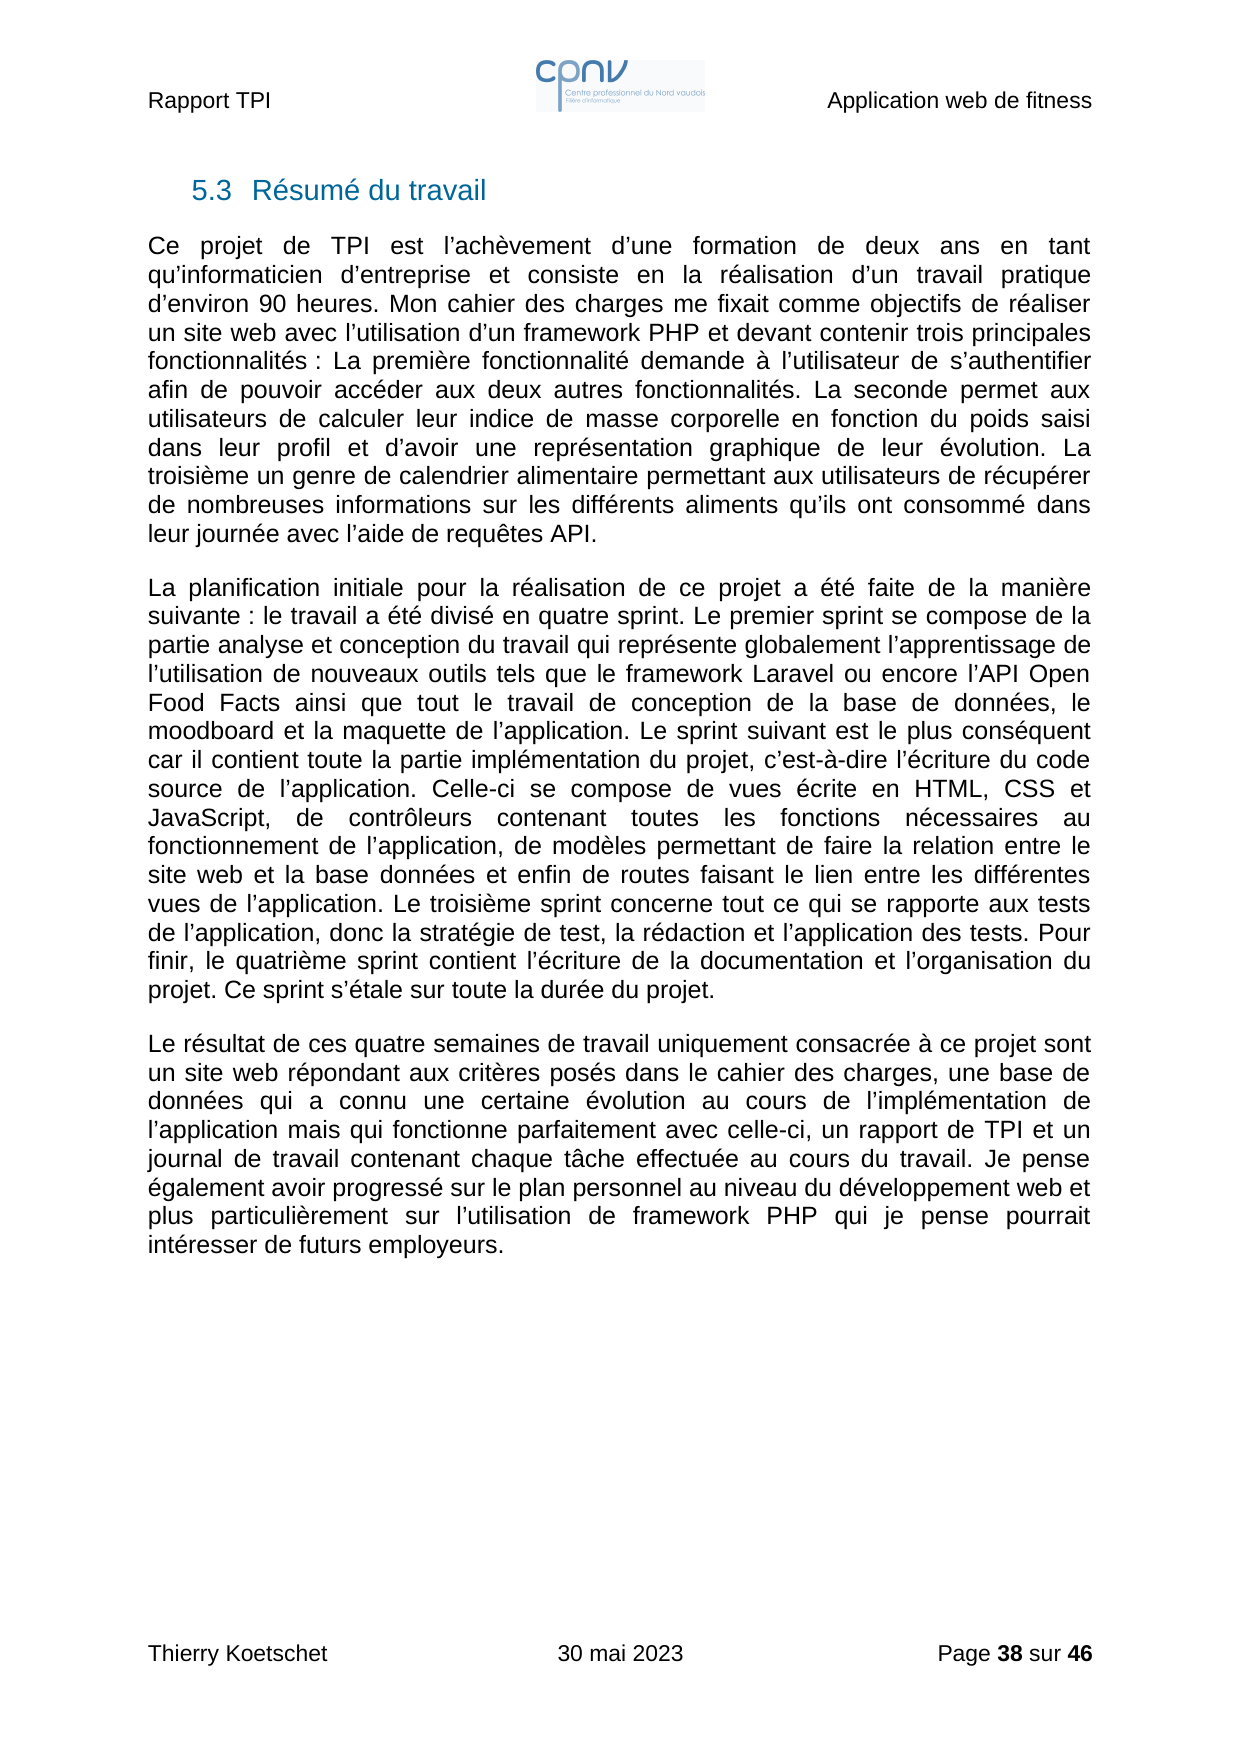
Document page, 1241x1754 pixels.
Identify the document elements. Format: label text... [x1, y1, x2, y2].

text La planification initiale pour la réalisation de ce projet a été faite de la manière suivante : le travail a été divisé en quatre sprint. Le premier sprint se compose de la partie analyse et conception du travail qui représente globalement l’apprentissage de l’utilisation de nouveaux outils tels que le framework Laravel ou encore l’API Open Food Facts ainsi que tout le travail de conception de la base de données, le moodboard et la maquette de l’application. Le sprint suivant est le plus conséquent car il contient toute la partie implémentation du projet, c’est-à-dire l’écriture du code source de l’application. Celle-ci se compose de vues écrite en HTML, CSS et JavaScript, de contrôleurs contenant toutes les fonctions nécessaires au fonctionnement de l’application, de modèles permettant de faire la relation entre le site web et la base données et enfin de routes faisant le lien entre les différentes vues de l’application. Le troisième sprint concerne tout ce qui se rapporte aux tests de l’application, donc la stratégie de test, la rédaction et l’application des tests. Pour finir, le quatrième sprint contient l’écriture de la documentation et l’organisation du projet. Ce sprint s’étale sur toute la durée du projet. [148, 572, 1092, 1004]
text Le résultat de ces quatre semaines de travail uniquement consacrée à ce projet sont un site web répondant aux critères posés dans le cahier des charges, une base de données qui a connu une certaine évolution au cours de l’implémentation de l’application mais qui fonctionne parfaitement avec celle-ci, un rapport de TPI et un journal de travail contenant chaque tâche effectuée au cours du travail. Je pense également avoir progressé sur le plan personnel au niveau du développement web et plus particulièrement sur l’utilisation de framework PHP qui je pense pourrait intéresser de futurs employeurs. [148, 1029, 1092, 1259]
text Ce projet de TPI est l’achèvement d’une formation de deux ans en tant qu’informaticien d’entreprise et consiste en la réalisation d’un travail pratique d’environ 90 heures. Mon cahier des charges me fixait comme objectifs de réaliser un site web avec l’utilisation d’un framework PHP et devant contenir trois principales fonctionnalités : La première fonctionnalité demande à l’utilisateur de s’authentifier afin de pouvoir accéder aux deux autres fonctionnalités. La seconde permet aux utilisateurs de calculer leur indice de masse corporelle en fonction du poids saisi dans leur profil et d’avoir une représentation graphique de leur évolution. La troisième un genre de calendrier alimentaire permettant aux utilisateurs de récupérer de nombreuses informations sur les différents aliments qu’ils ont consommé dans leur journée avec l’aide de requêtes API. [148, 231, 1092, 547]
subtitle Résumé du travail [191, 173, 1092, 206]
